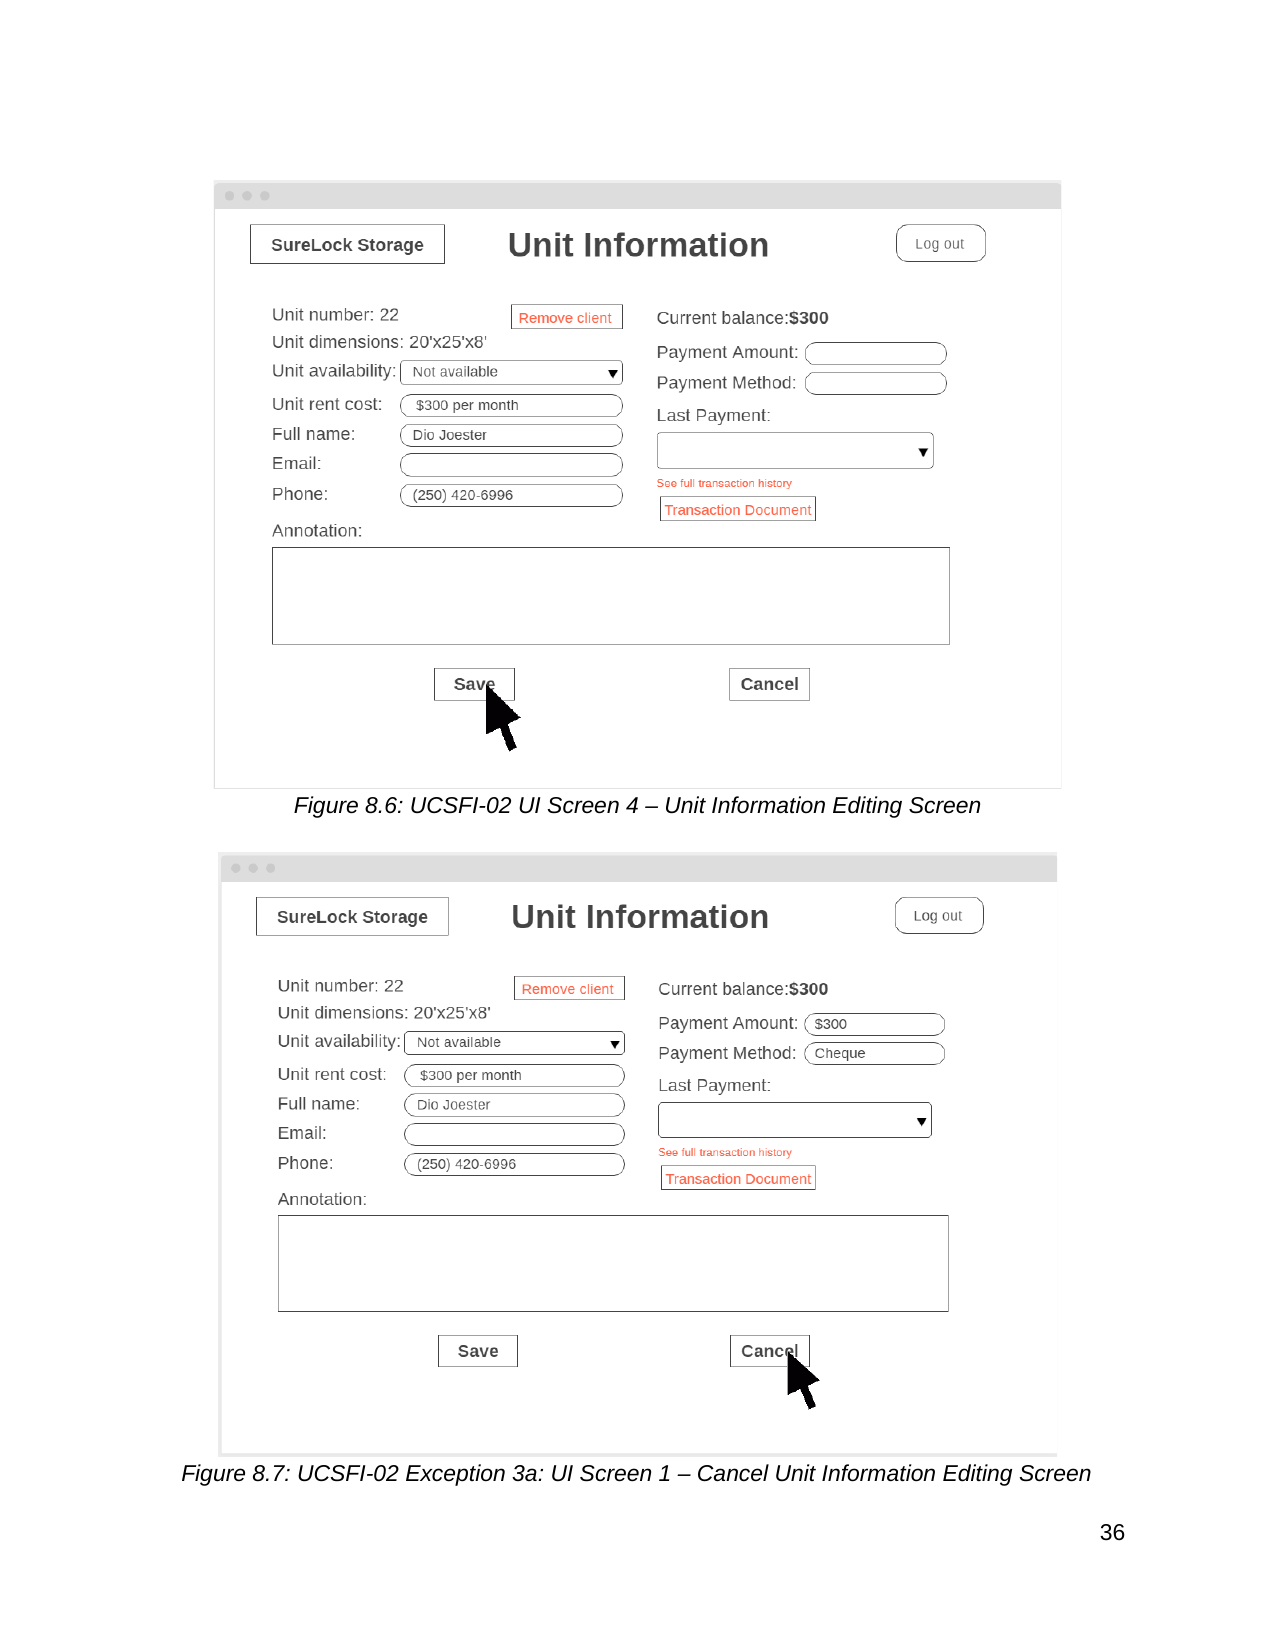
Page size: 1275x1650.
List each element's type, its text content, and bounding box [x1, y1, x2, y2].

text Figure 8.7: UCSFI-02 Exception 3a: UI Screen 1 – Cancel Unit Information Editing Screen [150, 1460, 1125, 1487]
picture [213, 180, 1062, 789]
picture [218, 852, 1058, 1457]
text Figure 8.6: UCSFI-02 UI Screen 4 – Unit Information Editing Screen [150, 792, 1125, 819]
